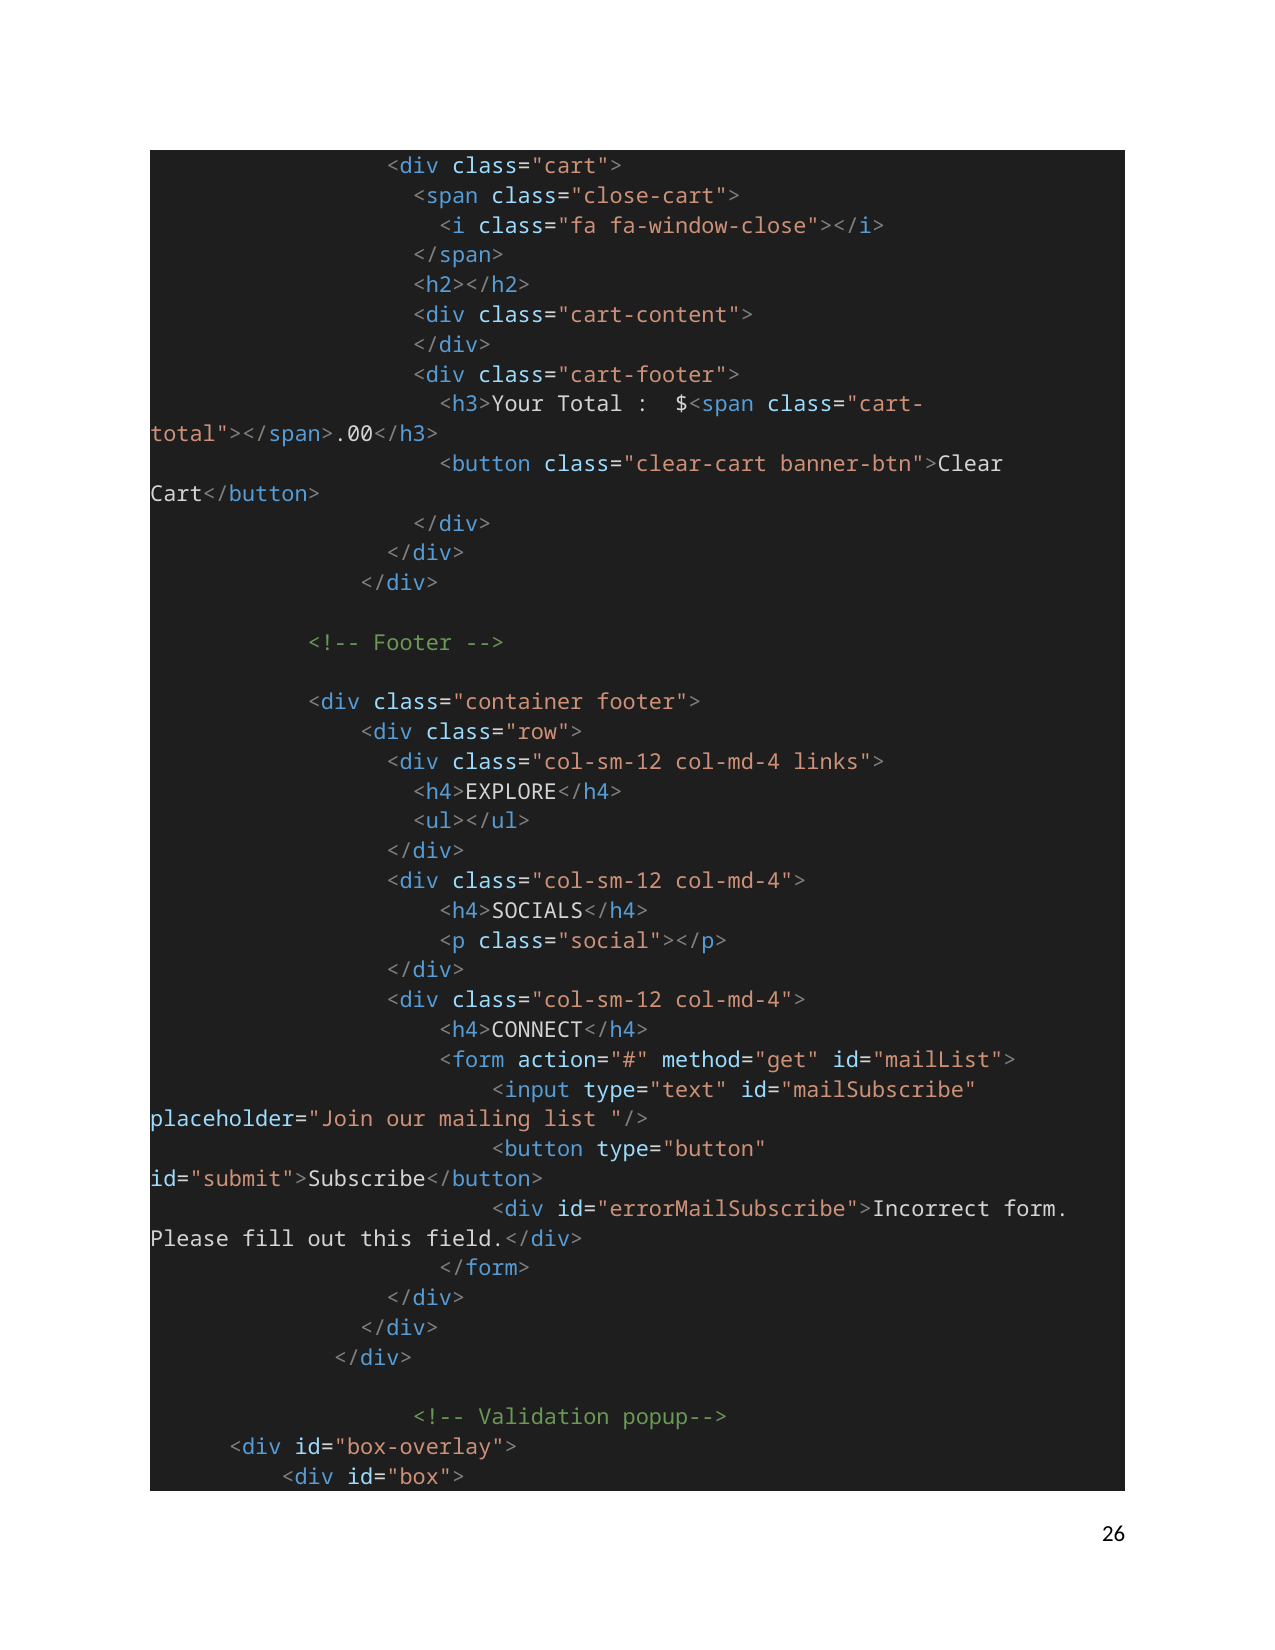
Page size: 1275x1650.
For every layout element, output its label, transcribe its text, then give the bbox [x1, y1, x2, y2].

text <div id="box"> [150, 1461, 1125, 1491]
text <input type="text" id="mailSubscribe" placeholder="Join our mailing list "/> [150, 1073, 1125, 1133]
text </div> [150, 1342, 1125, 1371]
text </form> [150, 1252, 1125, 1282]
text <button class="clear-cart banner-btn">Clear Cart</button> [150, 448, 1125, 507]
text <div id="errorMailSubscribe">Incorrect form. Please fill out this field.</div> [150, 1193, 1125, 1252]
text <div class="col-sm-12 col-md-4"> [150, 865, 1125, 895]
text <h4>EXPLORE</h4> [150, 776, 1125, 805]
text <div class="container footer"> [150, 686, 1125, 716]
text <span class="close-cart"> [150, 180, 1125, 209]
text <div class="cart-footer"> [150, 358, 1125, 388]
text <div class="cart"> [150, 150, 1125, 180]
text </div> [150, 567, 1125, 597]
text </span> [150, 239, 1125, 269]
text <p class="social"></p> [150, 924, 1125, 954]
text </div> [150, 537, 1125, 567]
text <div class="cart-content"> [150, 299, 1125, 329]
text </div> [150, 835, 1125, 865]
text <h2></h2> [150, 269, 1125, 299]
text <div class="col-sm-12 col-md-4"> [150, 984, 1125, 1014]
text <form action="#" method="get" id="mailList"> [150, 1044, 1125, 1073]
text <button type="button" id="submit">Subscribe</button> [150, 1133, 1125, 1193]
text <h4>CONNECT</h4> [150, 1014, 1125, 1044]
text </div> [150, 507, 1125, 537]
text </div> [150, 954, 1125, 984]
text <!-- Footer --> [150, 627, 1125, 656]
text </div> [150, 1282, 1125, 1312]
text <div id="box-overlay"> [150, 1431, 1125, 1461]
text <h3>Your Total : $<span class="cart-total"></span>.00</h3> [150, 388, 1125, 448]
text <i class="fa fa-window-close"></i> [150, 209, 1125, 239]
text </div> [150, 1312, 1125, 1342]
text <!-- Validation popup--> [150, 1401, 1125, 1431]
text <h4>SOCIALS</h4> [150, 895, 1125, 924]
text <ul></ul> [150, 805, 1125, 835]
text <div class="col-sm-12 col-md-4 links"> [150, 746, 1125, 776]
text <div class="row"> [150, 716, 1125, 746]
text </div> [150, 329, 1125, 358]
